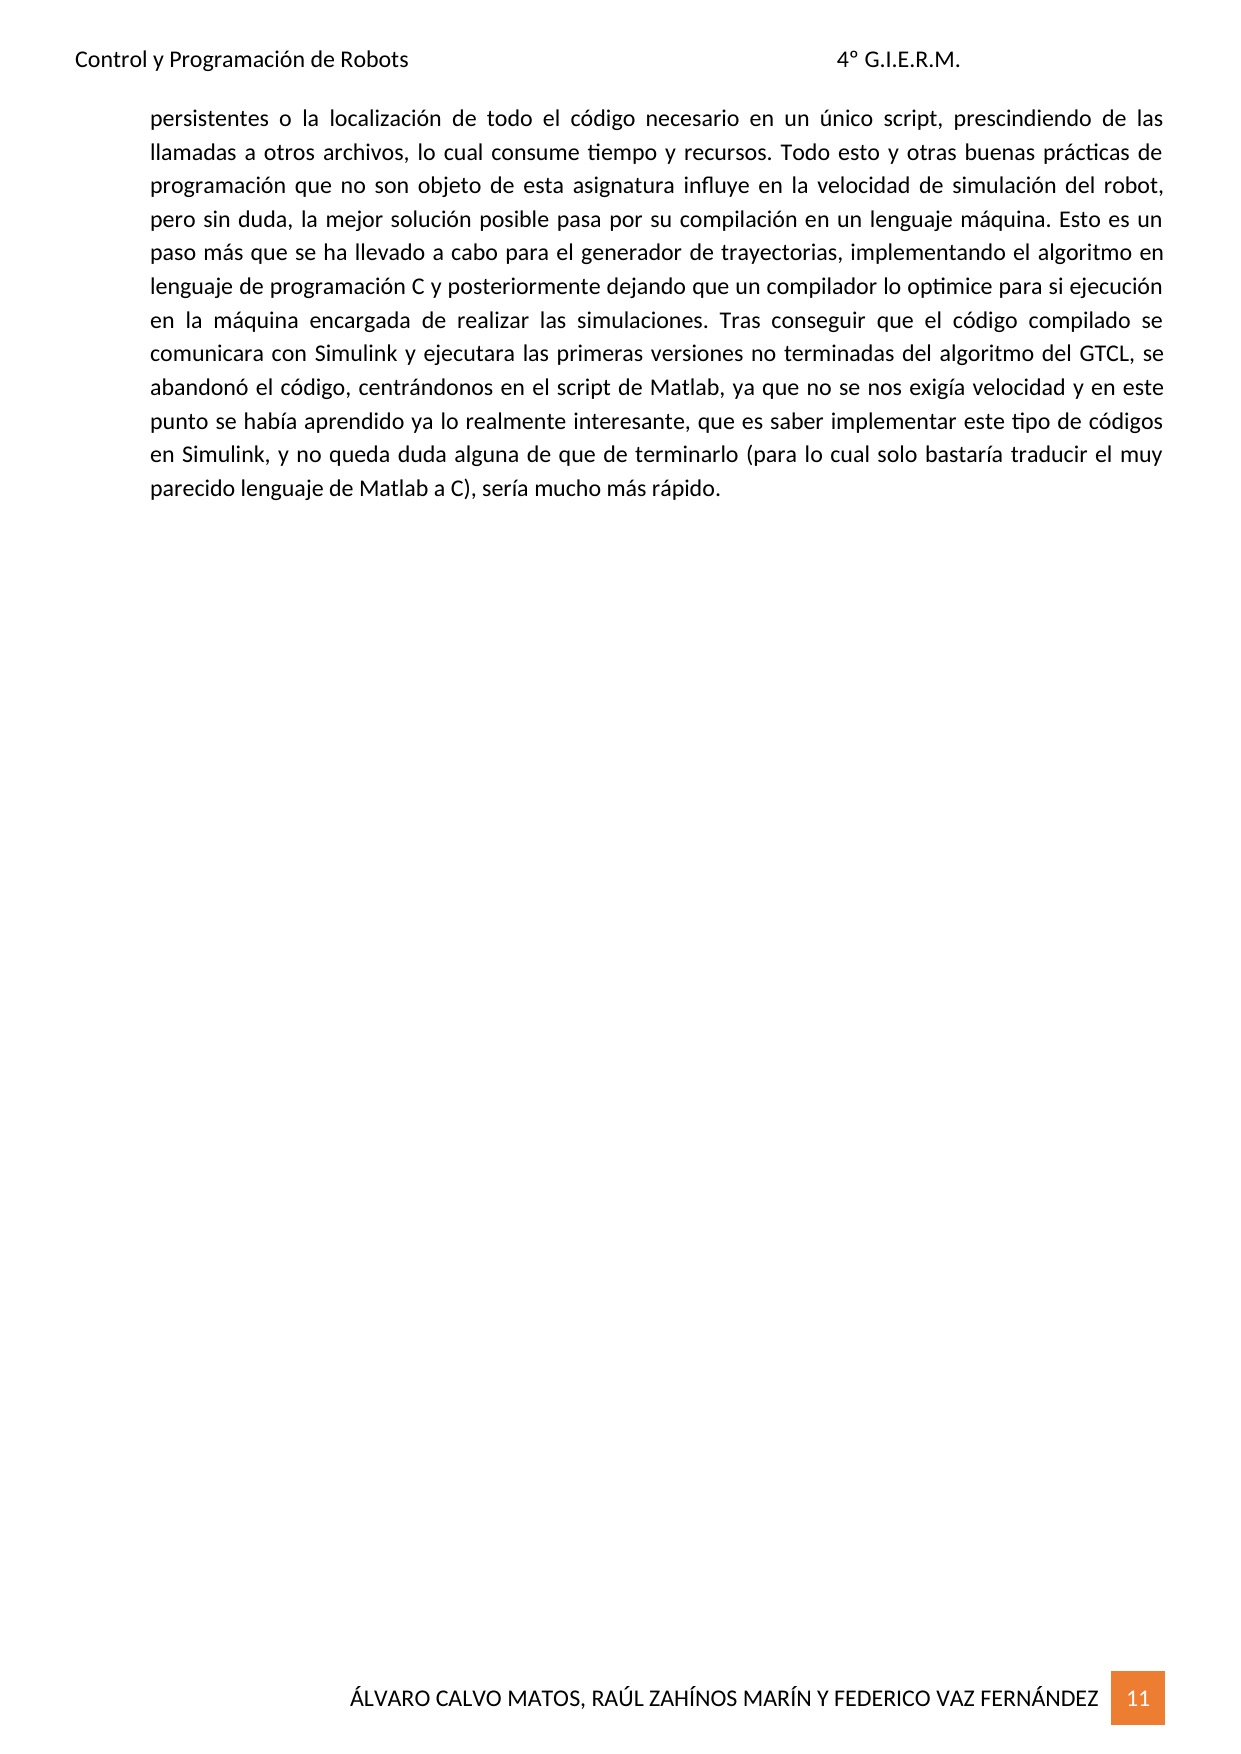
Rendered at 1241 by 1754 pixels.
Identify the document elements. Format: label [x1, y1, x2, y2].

list [112, 103, 1165, 502]
